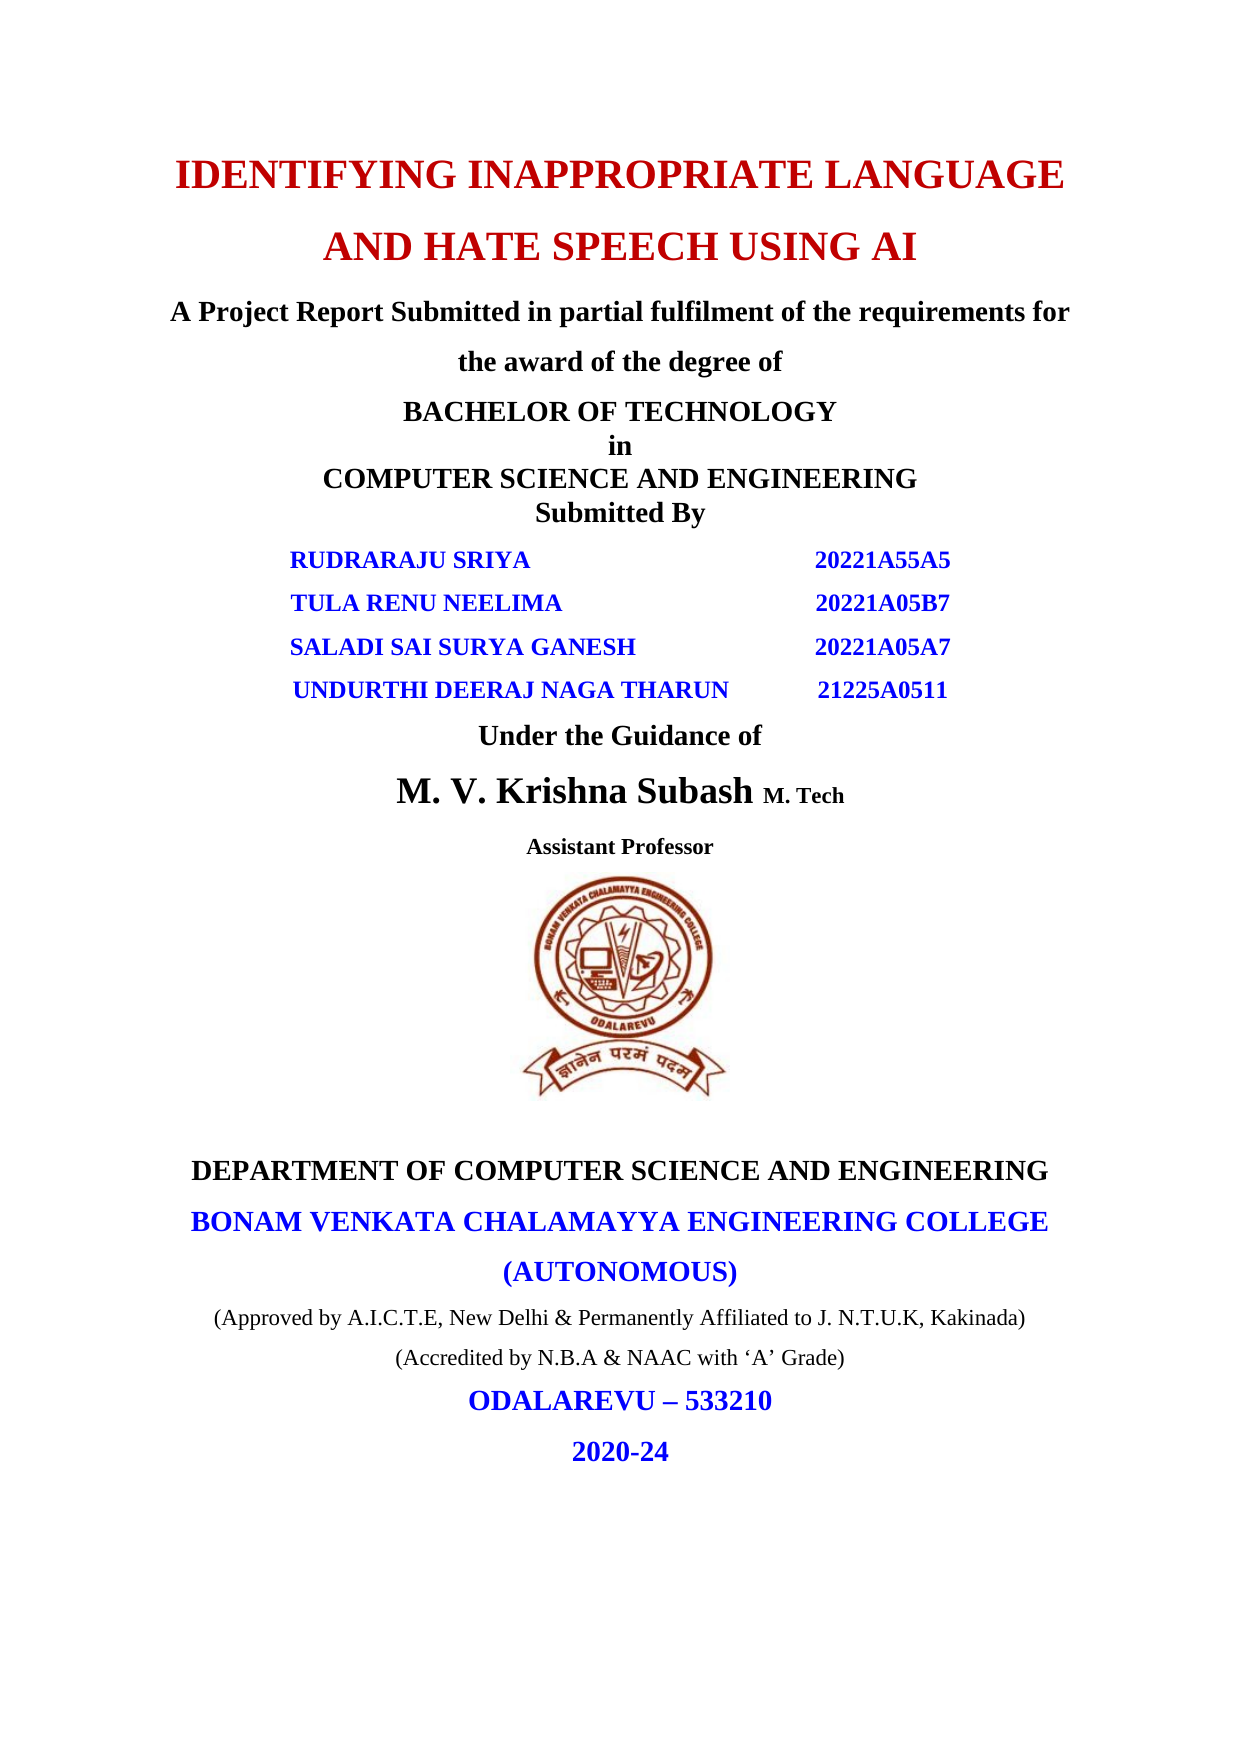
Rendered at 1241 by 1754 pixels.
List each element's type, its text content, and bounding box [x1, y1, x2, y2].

text UNDURTHI DEERAJ NAGA THARUN 21225A0511 [150, 675, 1090, 703]
text BONAM VENKATA CHALAMAYYA ENGINEERING COLLEGE [150, 1204, 1090, 1237]
text COMPUTER SCIENCE AND ENGINEERING [150, 461, 1090, 495]
picture [510, 872, 730, 1101]
text A Project Report Submitted in partial fulfilment of the requirements for the award of the degree of [150, 294, 1090, 378]
text in [150, 428, 1090, 461]
text Submitted By [150, 495, 1090, 528]
text BACHELOR OF TECHNOLOGY [150, 394, 1090, 428]
text M. V. Krishna Subash M. Tech [150, 768, 1090, 811]
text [150, 1344, 1090, 1370]
text IDENTIFYING INAPPROPRIATE LANGUAGE AND HATE SPEECH USING AI [150, 150, 1090, 270]
text TULA RENU NEELIMA 20221A05B7 [150, 588, 1090, 617]
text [150, 1304, 1090, 1331]
text Assistant Professor [150, 833, 1090, 859]
text ODALAREVU – 533210 [150, 1383, 1090, 1417]
text SALADI SAI SURYA GANESH 20221A05A7 [150, 632, 1090, 660]
text 2020-24 [150, 1434, 1090, 1467]
text DEPARTMENT OF COMPUTER SCIENCE AND ENGINEERING [150, 1153, 1090, 1187]
text (AUTONOMOUS) [150, 1254, 1090, 1288]
text RUDRARAJU SRIYA 20221A55A5 [150, 545, 1090, 574]
text Under the Guidance of [150, 718, 1090, 751]
